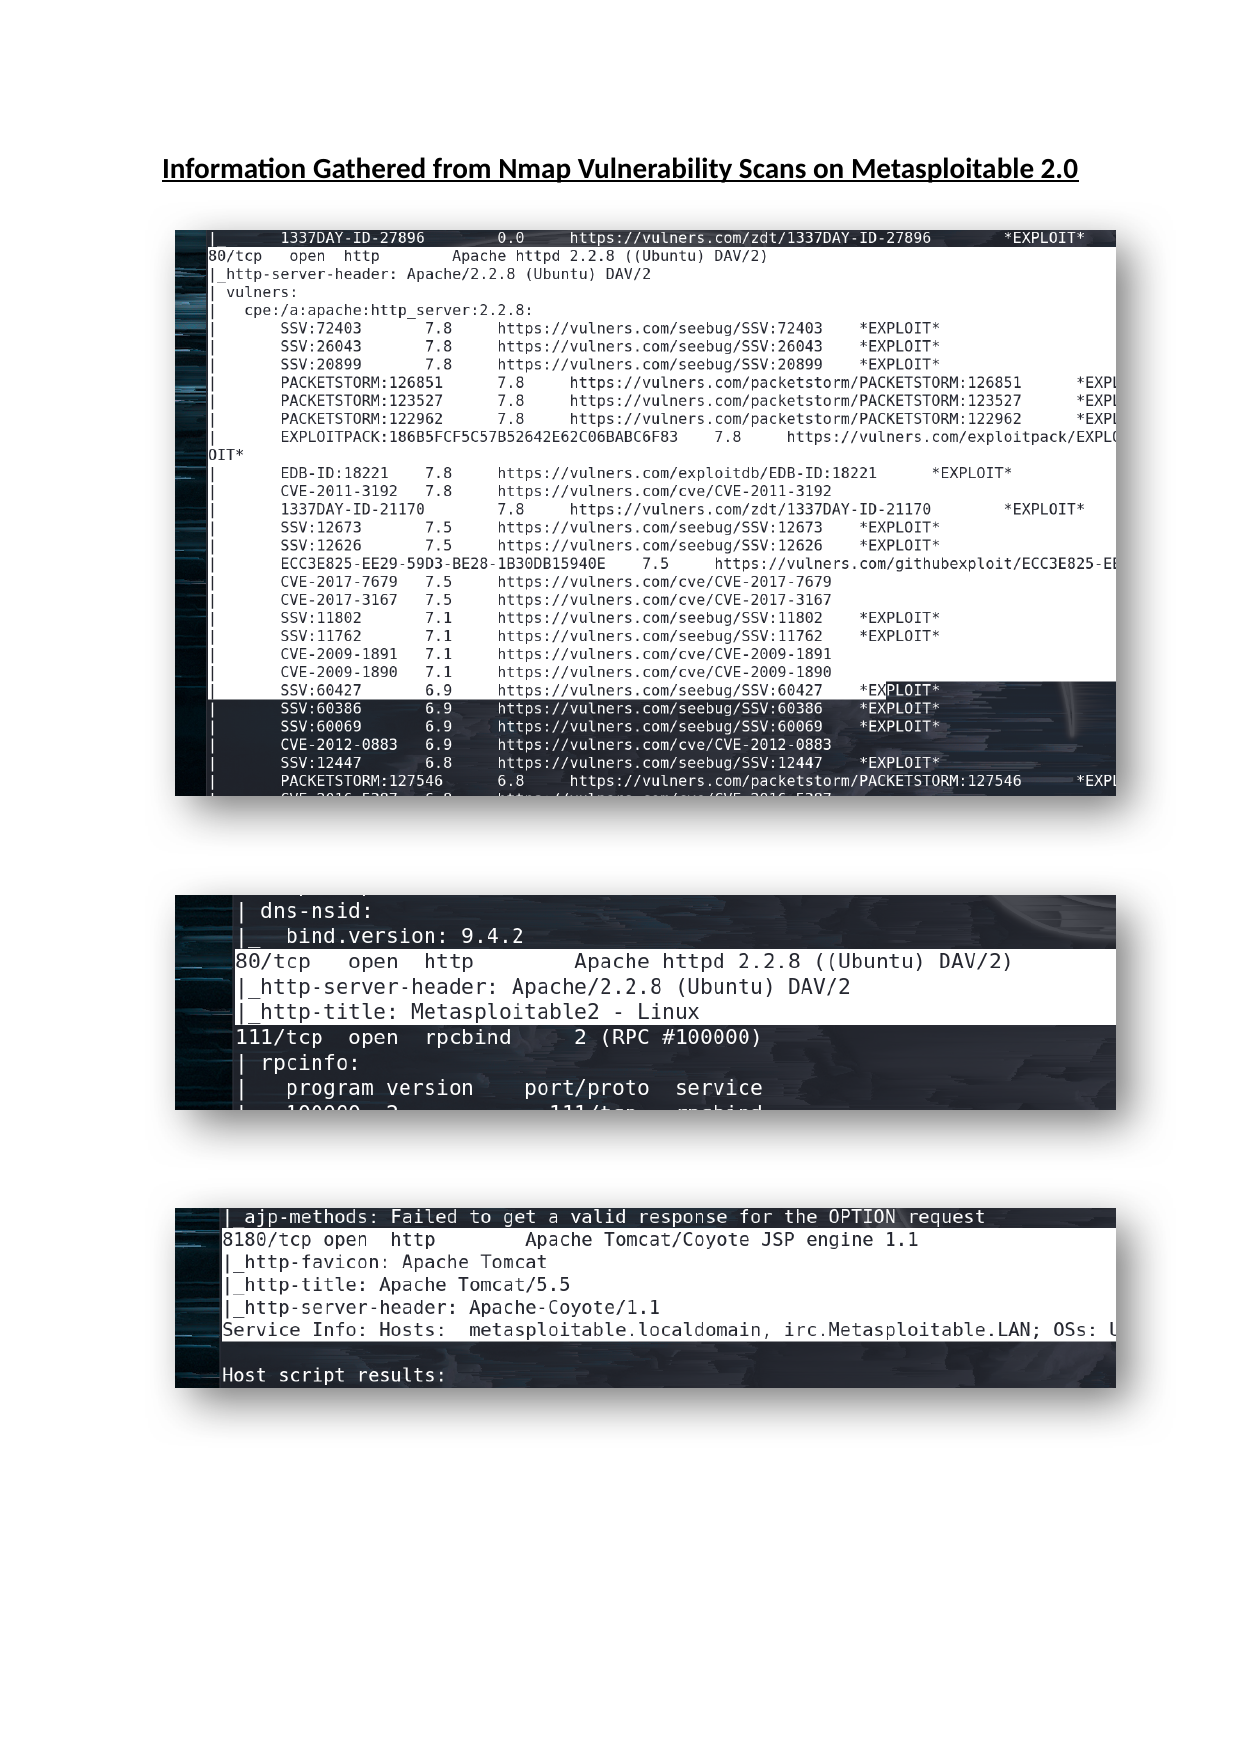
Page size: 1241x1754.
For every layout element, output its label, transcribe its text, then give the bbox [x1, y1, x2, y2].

picture [175, 1208, 1116, 1388]
picture [175, 230, 1116, 796]
text Information Gathered from Nmap Vulnerability Scans on Metasploitable 2.0 [150, 150, 1090, 186]
picture [175, 895, 1116, 1110]
